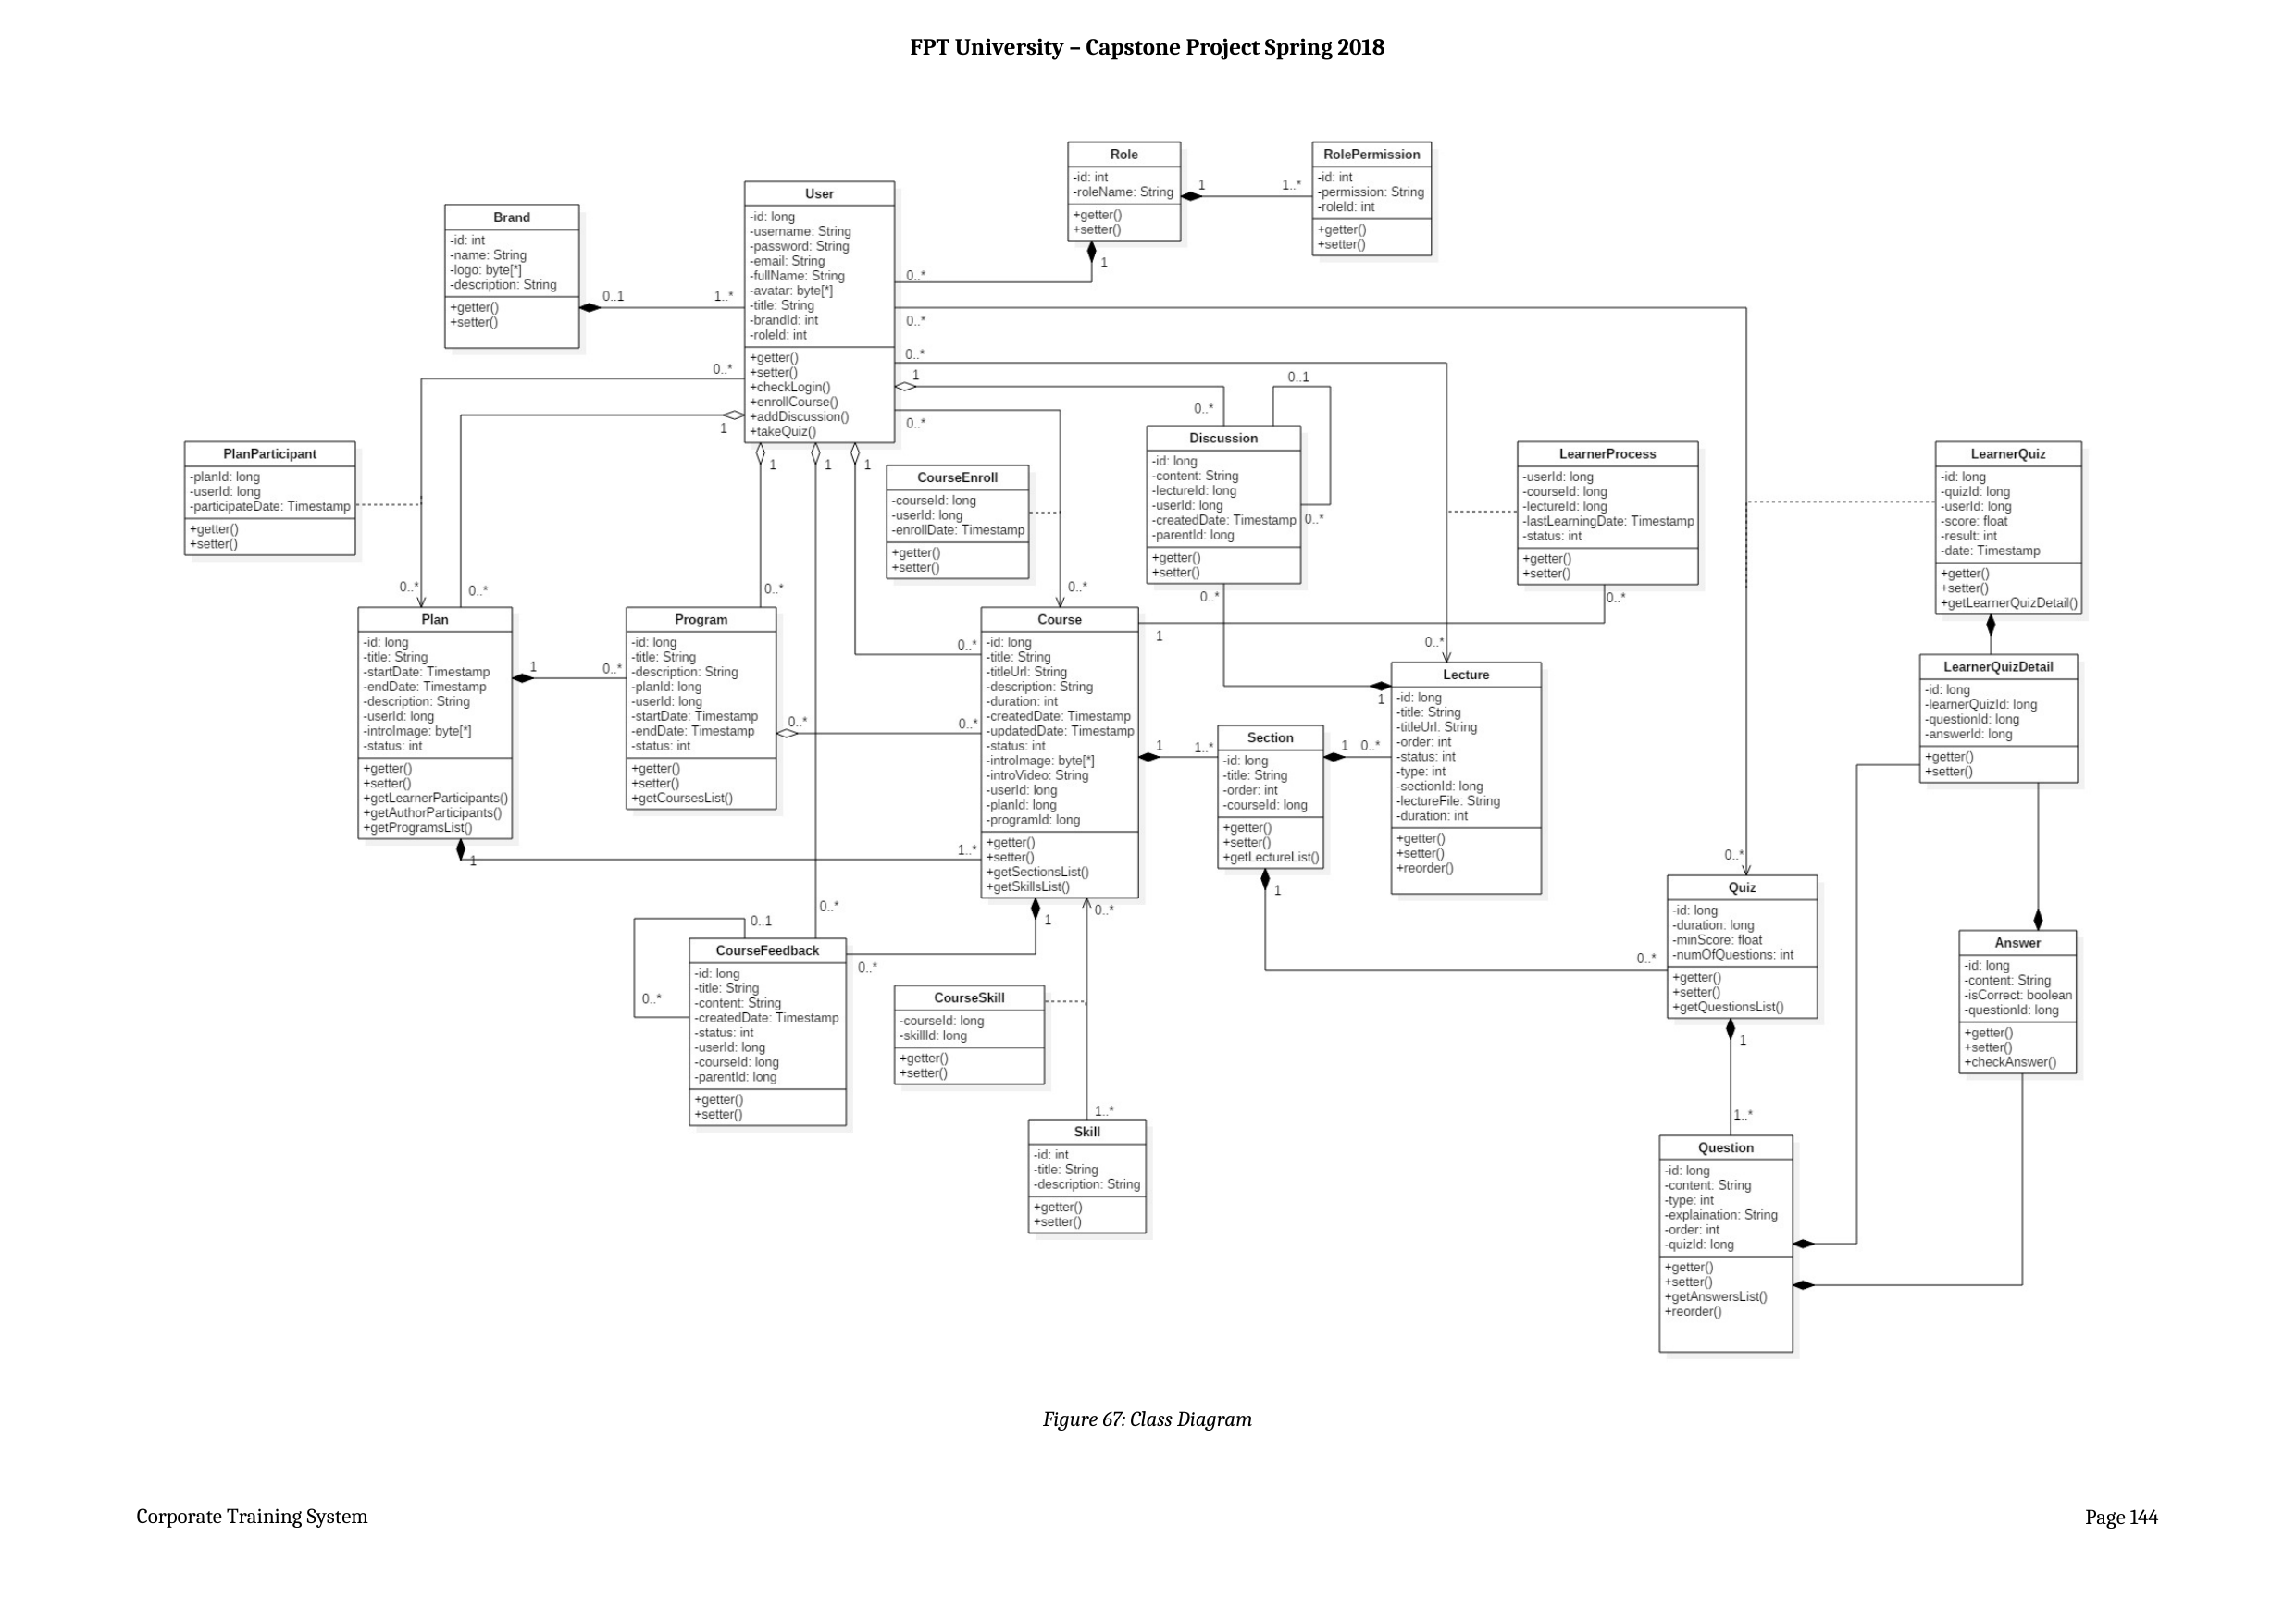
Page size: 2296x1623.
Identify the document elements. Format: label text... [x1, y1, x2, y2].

picture [175, 132, 2121, 1392]
